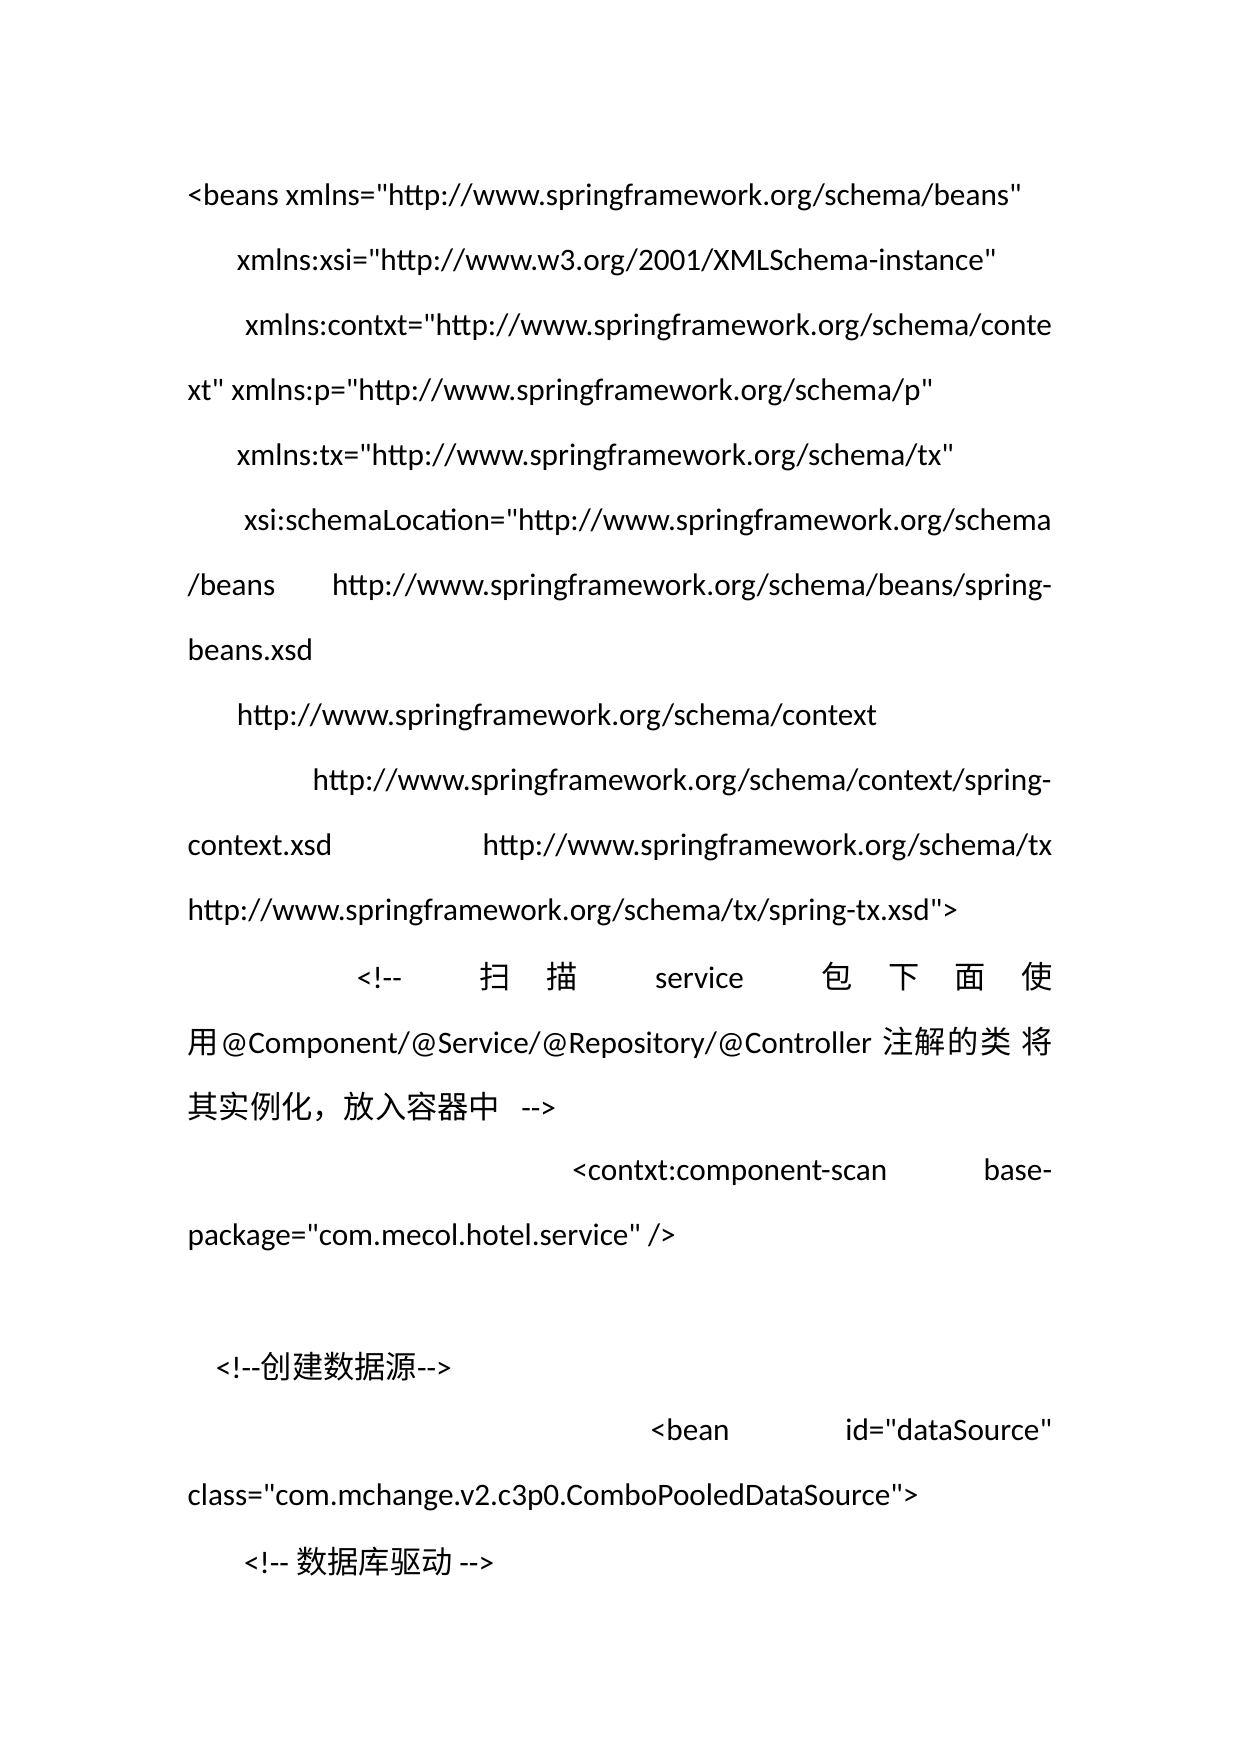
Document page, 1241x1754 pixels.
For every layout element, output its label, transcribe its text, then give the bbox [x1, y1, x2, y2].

text http://www.springframework.org/schema/context/spring-context.xsd http://www.springframework.org/schema/tx http://www.springframework.org/schema/tx/spring-tx.xsd"> [187, 747, 1053, 942]
text <beans xmlns="http://www.springframework.org/schema/beans" [187, 162, 1053, 227]
text <bean id="dataSource" class="com.mchange.v2.c3p0.ComboPooledDataSource"> [187, 1397, 1053, 1527]
text <!-- 扫描 service 包下面使用@Component/@Service/@Repository/@Controller 注解的类 将其实例化，放入容器中 --> [187, 942, 1053, 1137]
text xmlns:xsi="http://www.w3.org/2001/XMLSchema-instance" [187, 227, 1053, 292]
text xmlns:tx="http://www.springframework.org/schema/tx" [187, 422, 1053, 487]
text <contxt:component-scan base-package="com.mecol.hotel.service" /> [187, 1137, 1053, 1267]
text xsi:schemaLocation="http://www.springframework.org/schema/beans http://www.springframework.org/schema/beans/spring-beans.xsd [187, 487, 1053, 682]
text <!-- 数据库驱动 --> [187, 1527, 1053, 1592]
text xmlns:contxt="http://www.springframework.org/schema/context" xmlns:p="http://www.springframework.org/schema/p" [187, 292, 1053, 422]
text http://www.springframework.org/schema/context [187, 682, 1053, 747]
text <!--创建数据源--> [187, 1332, 1053, 1397]
